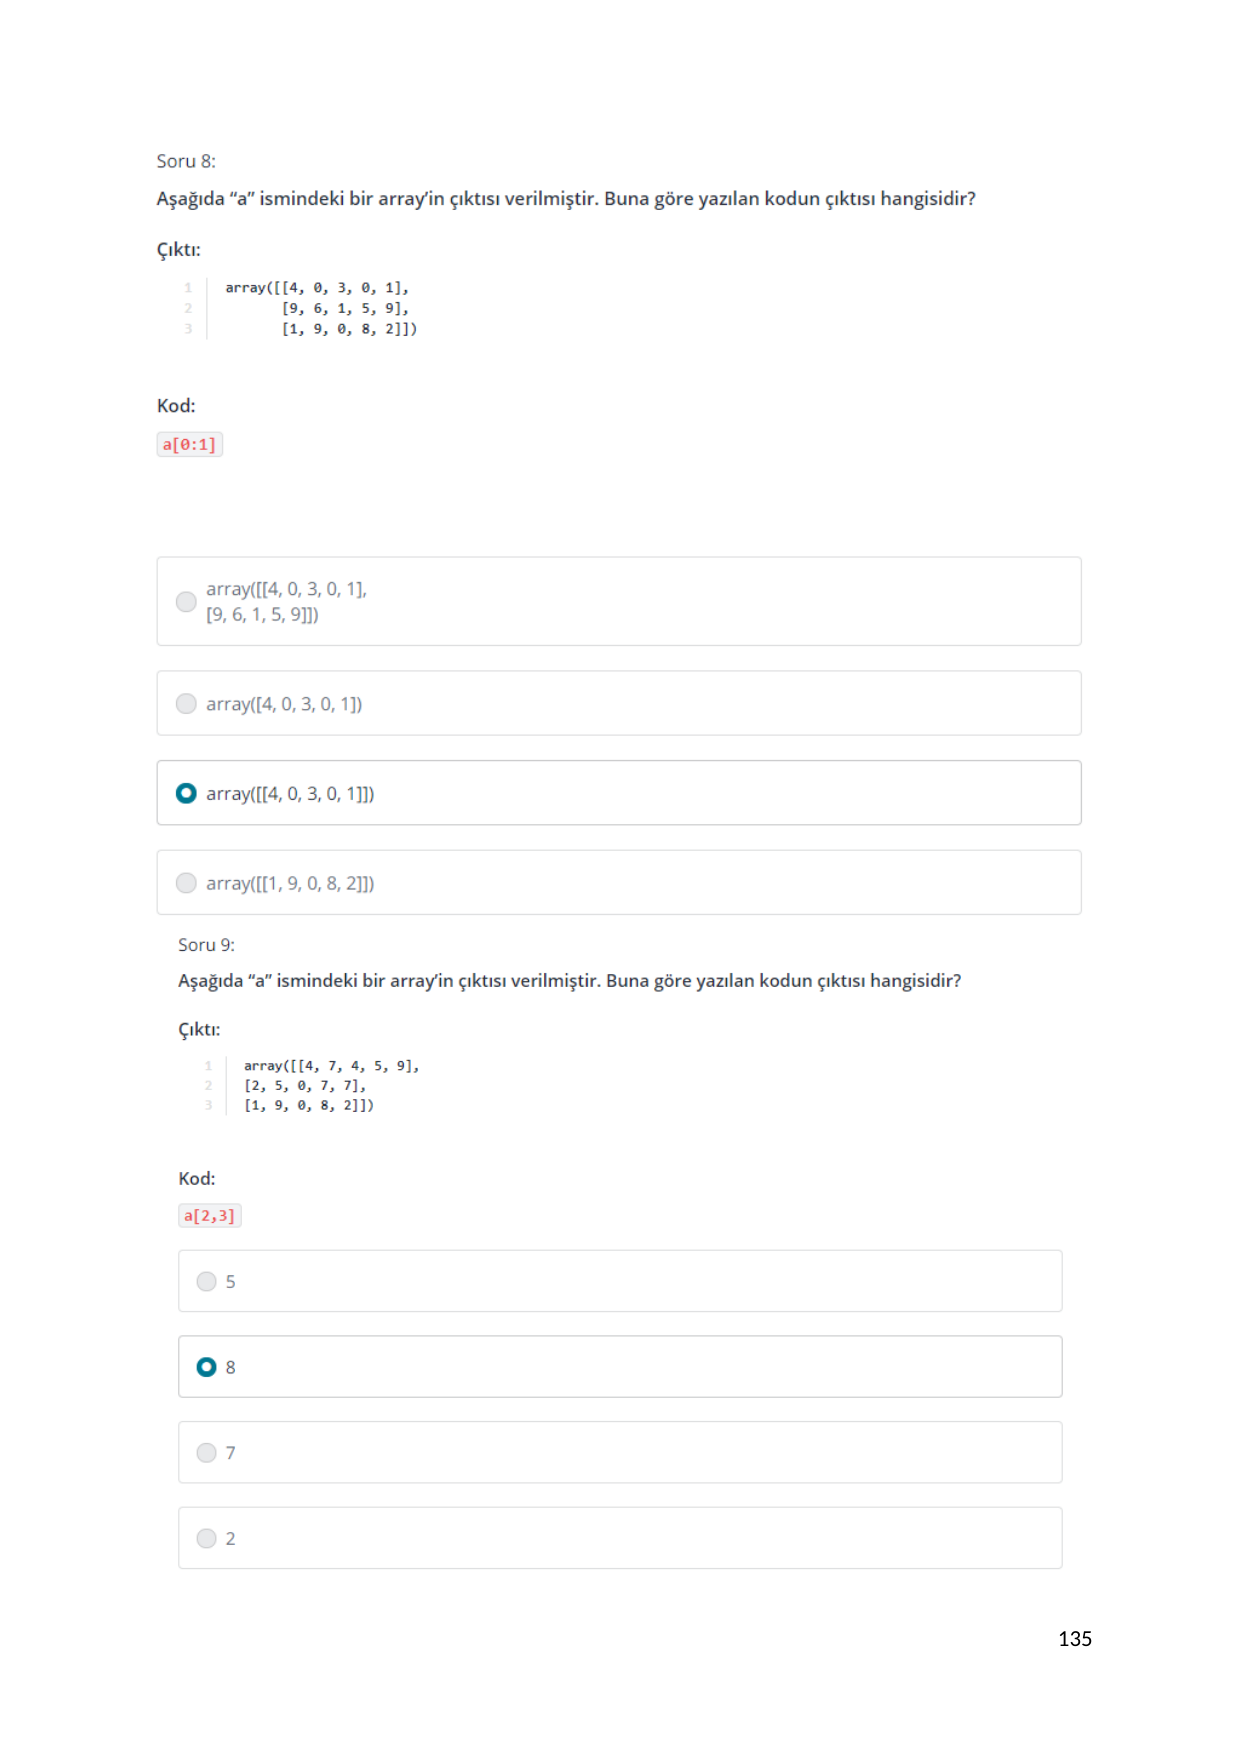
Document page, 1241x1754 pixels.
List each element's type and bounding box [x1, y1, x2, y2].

picture [147, 147, 1093, 920]
picture [147, 921, 1093, 1575]
